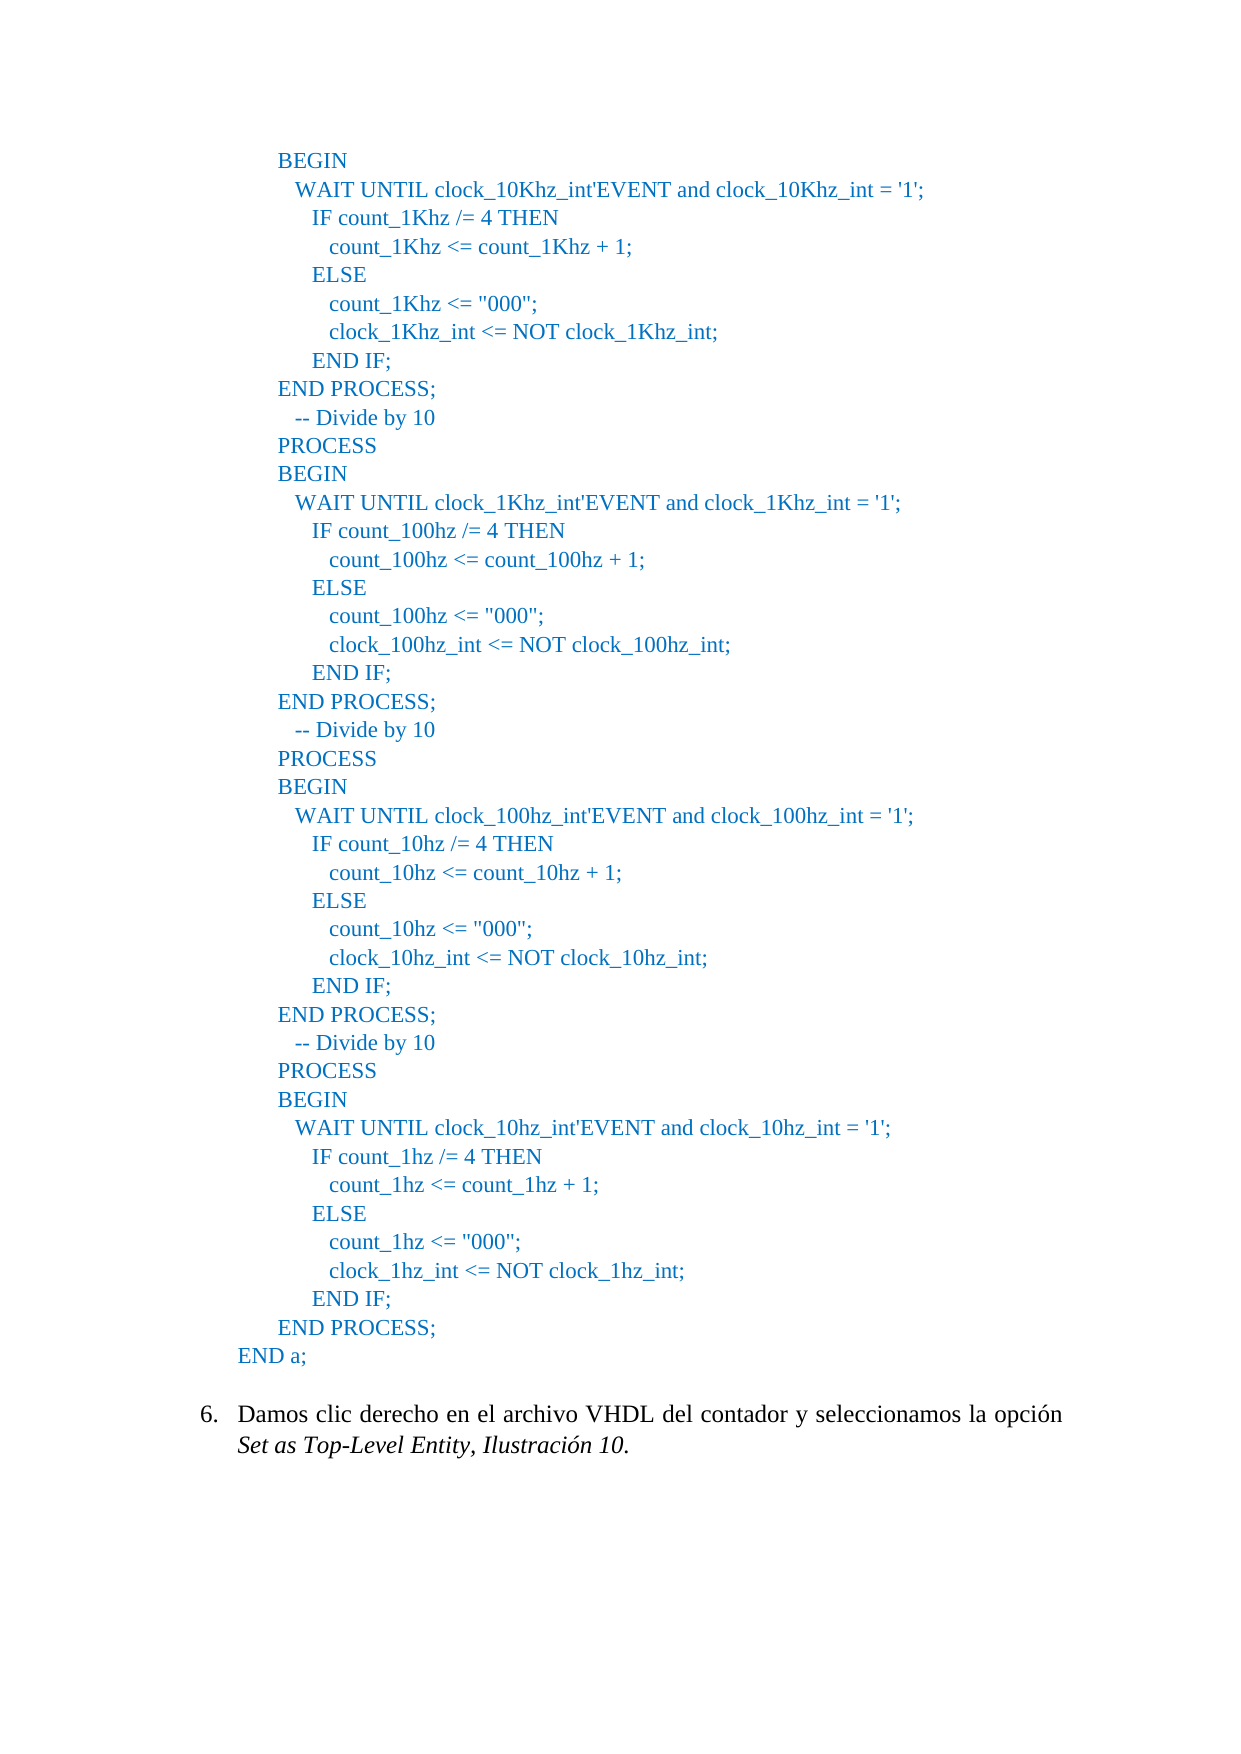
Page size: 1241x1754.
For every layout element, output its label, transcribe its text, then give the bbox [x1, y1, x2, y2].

list count_100hz <= "000"; [237, 603, 1063, 629]
list Damos clic derecho en el archivo VHDL del contador y seleccionamos la opción Set as Top-Level Entity, Ilustración 10. [200, 1399, 1063, 1459]
list clock_10hz_int <= NOT clock_10hz_int; [237, 944, 1063, 970]
list END a; [237, 1342, 1063, 1368]
list count_10hz <= count_10hz + 1; [237, 858, 1063, 885]
list END PROCESS; [237, 1313, 1063, 1340]
list count_10hz <= "000"; [237, 915, 1063, 942]
list ELSE [237, 261, 1063, 288]
list -- Divide by 10 [237, 716, 1063, 743]
list BEGIN [237, 1086, 1063, 1112]
list clock_1Khz_int <= NOT clock_1Khz_int; [237, 318, 1063, 344]
list BEGIN [237, 460, 1063, 487]
list WAIT UNTIL clock_10Khz_int'EVENT and clock_10Khz_int = '1'; [237, 176, 1063, 202]
list END PROCESS; [237, 688, 1063, 714]
list WAIT UNTIL clock_10hz_int'EVENT and clock_10hz_int = '1'; [237, 1114, 1063, 1141]
list END PROCESS; [237, 1001, 1063, 1027]
list clock_1hz_int <= NOT clock_1hz_int; [237, 1257, 1063, 1283]
list IF count_100hz /= 4 THEN [237, 517, 1063, 544]
list count_1hz <= count_1hz + 1; [237, 1171, 1063, 1198]
list IF count_1Khz /= 4 THEN [237, 204, 1063, 231]
list -- Divide by 10 [237, 1029, 1063, 1056]
list END IF; [237, 347, 1063, 373]
list count_1hz <= "000"; [237, 1228, 1063, 1254]
list count_100hz <= count_100hz + 1; [237, 546, 1063, 572]
list ELSE [237, 1200, 1063, 1226]
list count_1Khz <= "000"; [237, 290, 1063, 316]
list IF count_1hz /= 4 THEN [237, 1143, 1063, 1169]
list WAIT UNTIL clock_100hz_int'EVENT and clock_100hz_int = '1'; [237, 802, 1063, 828]
list END IF; [237, 659, 1063, 686]
list IF count_10hz /= 4 THEN [237, 830, 1063, 856]
list -- Divide by 10 [237, 403, 1063, 430]
list BEGIN [237, 773, 1063, 799]
list PROCESS [237, 432, 1063, 458]
list PROCESS [237, 745, 1063, 771]
list END PROCESS; [237, 375, 1063, 401]
list BEGIN [237, 148, 1063, 174]
list count_1Khz <= count_1Khz + 1; [237, 233, 1063, 259]
list clock_100hz_int <= NOT clock_100hz_int; [237, 631, 1063, 657]
list PROCESS [237, 1058, 1063, 1084]
list ELSE [237, 574, 1063, 601]
list END IF; [237, 1285, 1063, 1311]
list ELSE [237, 887, 1063, 913]
list WAIT UNTIL clock_1Khz_int'EVENT and clock_1Khz_int = '1'; [237, 489, 1063, 515]
list END IF; [237, 972, 1063, 999]
